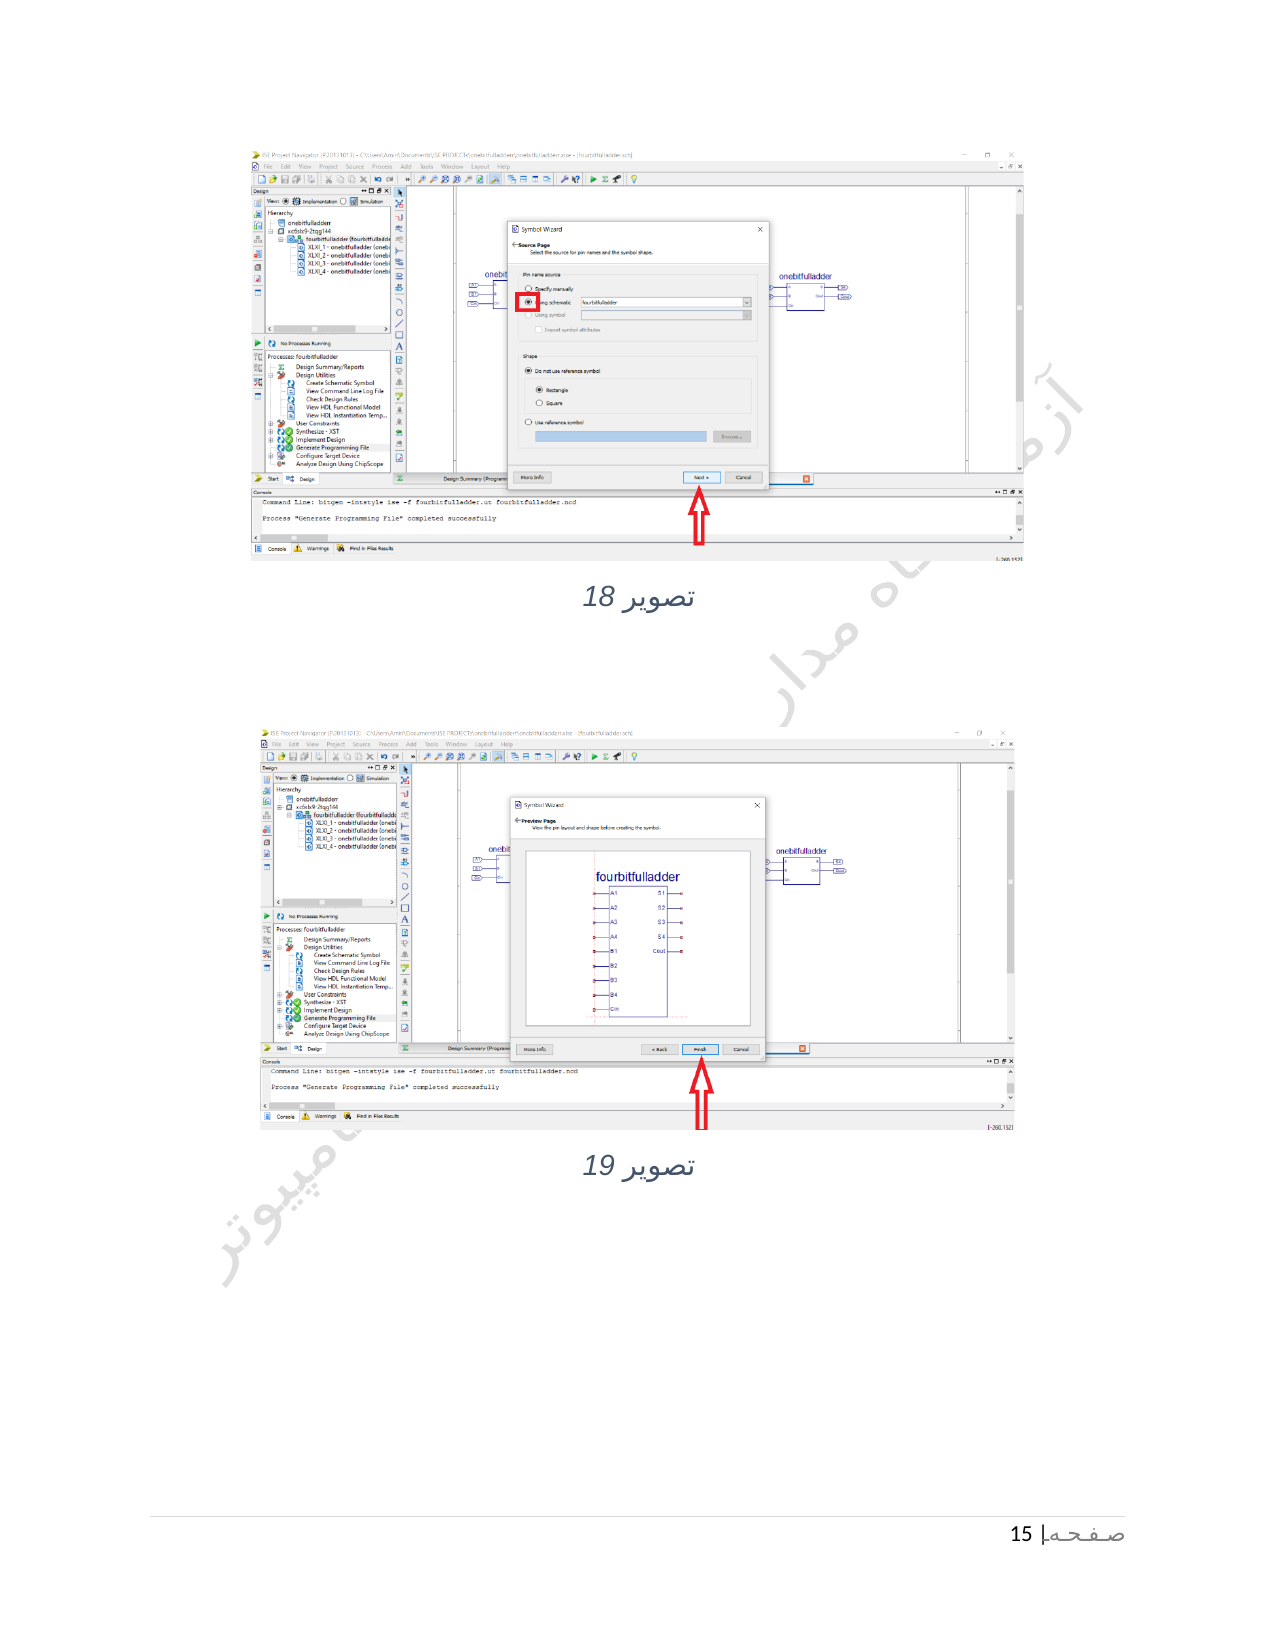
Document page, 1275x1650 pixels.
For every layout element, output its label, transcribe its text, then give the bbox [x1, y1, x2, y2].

picture [260, 727, 1015, 1130]
picture [251, 150, 1024, 561]
text تصویر 19 [150, 1148, 1125, 1182]
text تصویر 18 [150, 579, 1125, 613]
